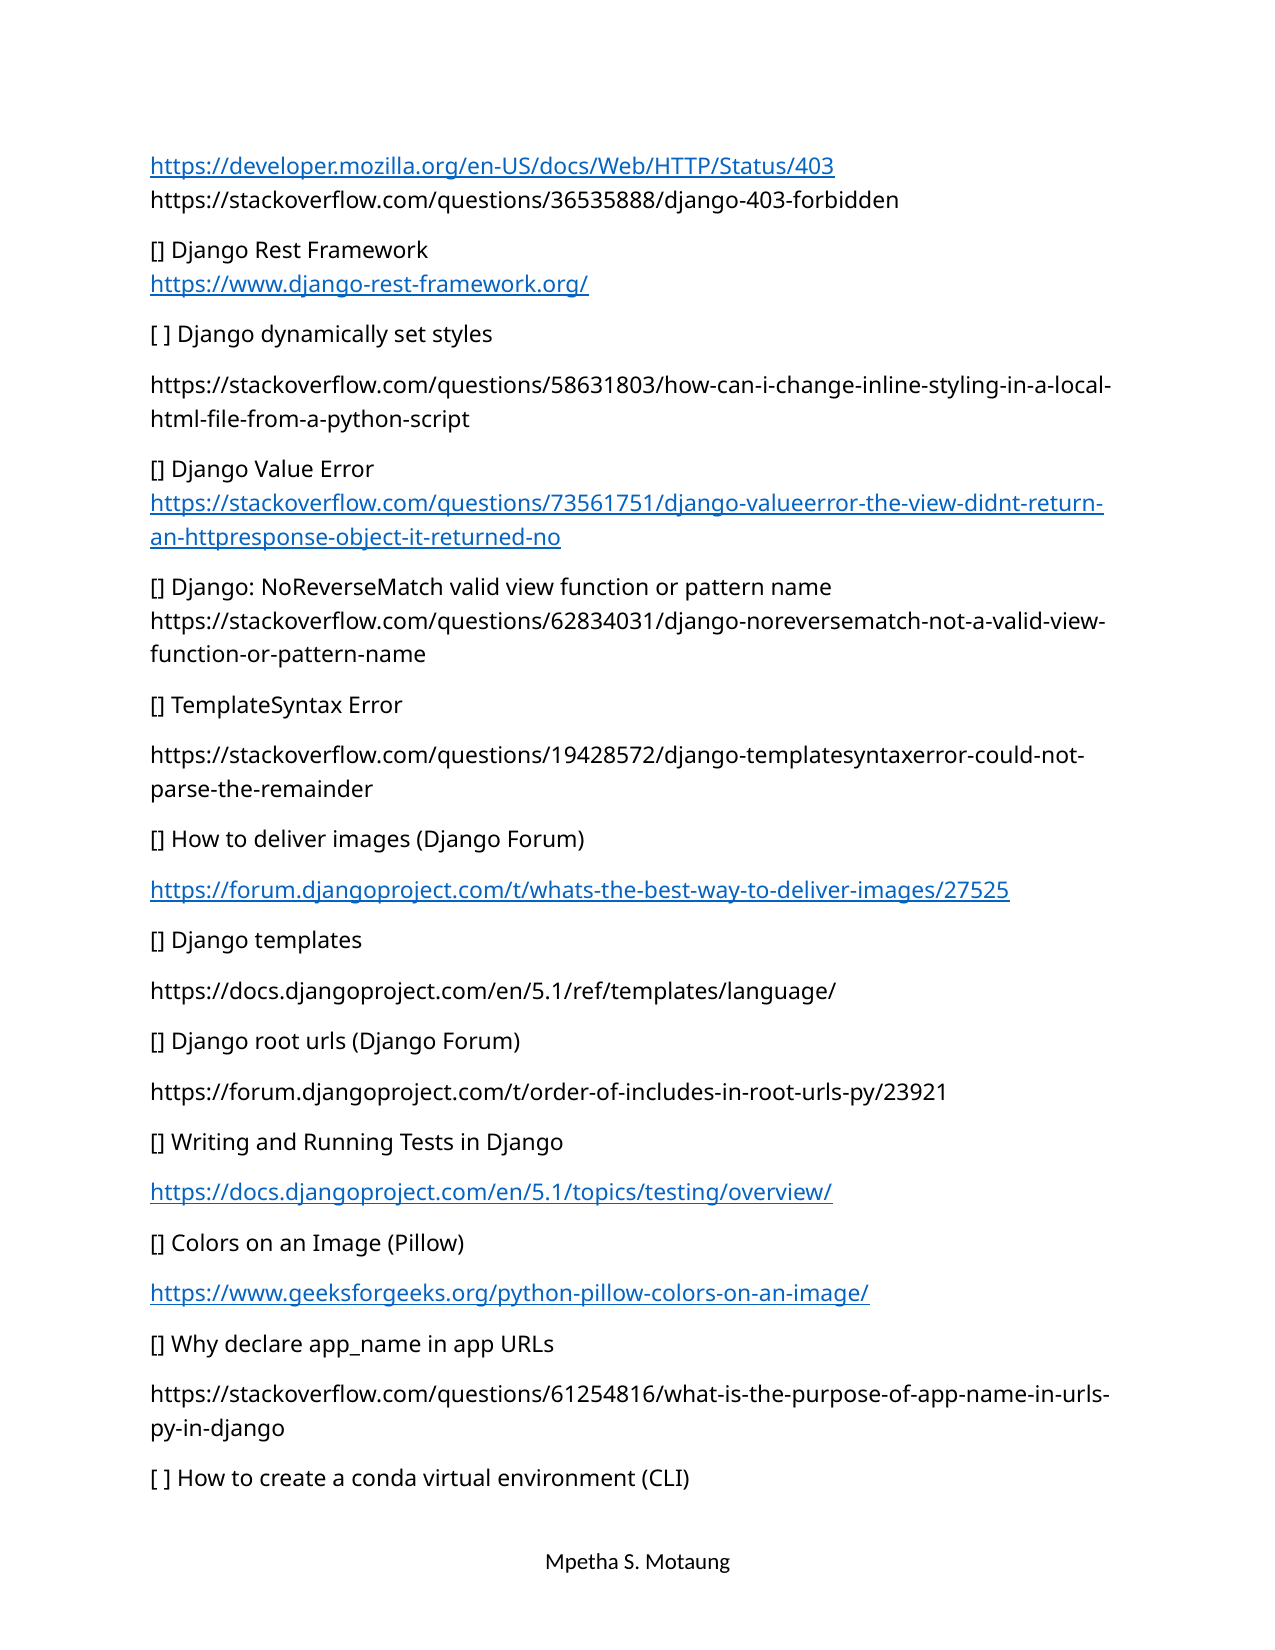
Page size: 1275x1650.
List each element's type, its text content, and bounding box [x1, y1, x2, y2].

text [] Django Rest Framework https://www.django-rest-framework.org/ [150, 234, 1125, 299]
text https://developer.mozilla.org/en-US/docs/Web/HTTP/Status/403 https://stackoverflow.com/questions/36535888/django-403-forbidden [150, 150, 1125, 215]
text [] Django Value Error https://stackoverflow.com/questions/73561751/django-valueerror-the-view-didnt-return-an-httpresponse-object-it-returned-no [150, 453, 1125, 552]
text [] How to deliver images (Django Forum) [150, 823, 1125, 854]
text https://docs.djangoproject.com/en/5.1/ref/templates/language/ [150, 974, 1125, 1006]
text https://stackoverflow.com/questions/61254816/what-is-the-purpose-of-app-name-in-urls-py-in-django [150, 1378, 1125, 1443]
text [] Writing and Running Tests in Django [150, 1126, 1125, 1157]
text [] Django root urls (Django Forum) [150, 1025, 1125, 1056]
text https://forum.djangoproject.com/t/order-of-includes-in-root-urls-py/23921 [150, 1075, 1125, 1107]
text [] Colors on an Image (Pillow) [150, 1227, 1125, 1258]
text https://forum.djangoproject.com/t/whats-the-best-way-to-deliver-images/27525 [150, 874, 1125, 905]
text [ ] Django dynamically set styles [150, 318, 1125, 349]
text https://stackoverflow.com/questions/19428572/django-templatesyntaxerror-could-not-parse-the-remainder [150, 739, 1125, 804]
text [] TemplateSyntax Error [150, 689, 1125, 720]
text [] Django templates [150, 924, 1125, 955]
text [] Why declare app_name in app URLs [150, 1327, 1125, 1359]
text https://stackoverflow.com/questions/58631803/how-can-i-change-inline-styling-in-a-local-html-file-from-a-python-script [150, 369, 1125, 434]
text https://www.geeksforgeeks.org/python-pillow-colors-on-an-image/ [150, 1277, 1125, 1308]
text [ ] How to create a conda virtual environment (CLI) [150, 1462, 1125, 1493]
text https://docs.djangoproject.com/en/5.1/topics/testing/overview/ [150, 1176, 1125, 1207]
text [] Django: NoReverseMatch valid view function or pattern name https://stackoverflow.com/questions/62834031/django-noreversematch-not-a-valid-view-function-or-pattern-name [150, 571, 1125, 669]
